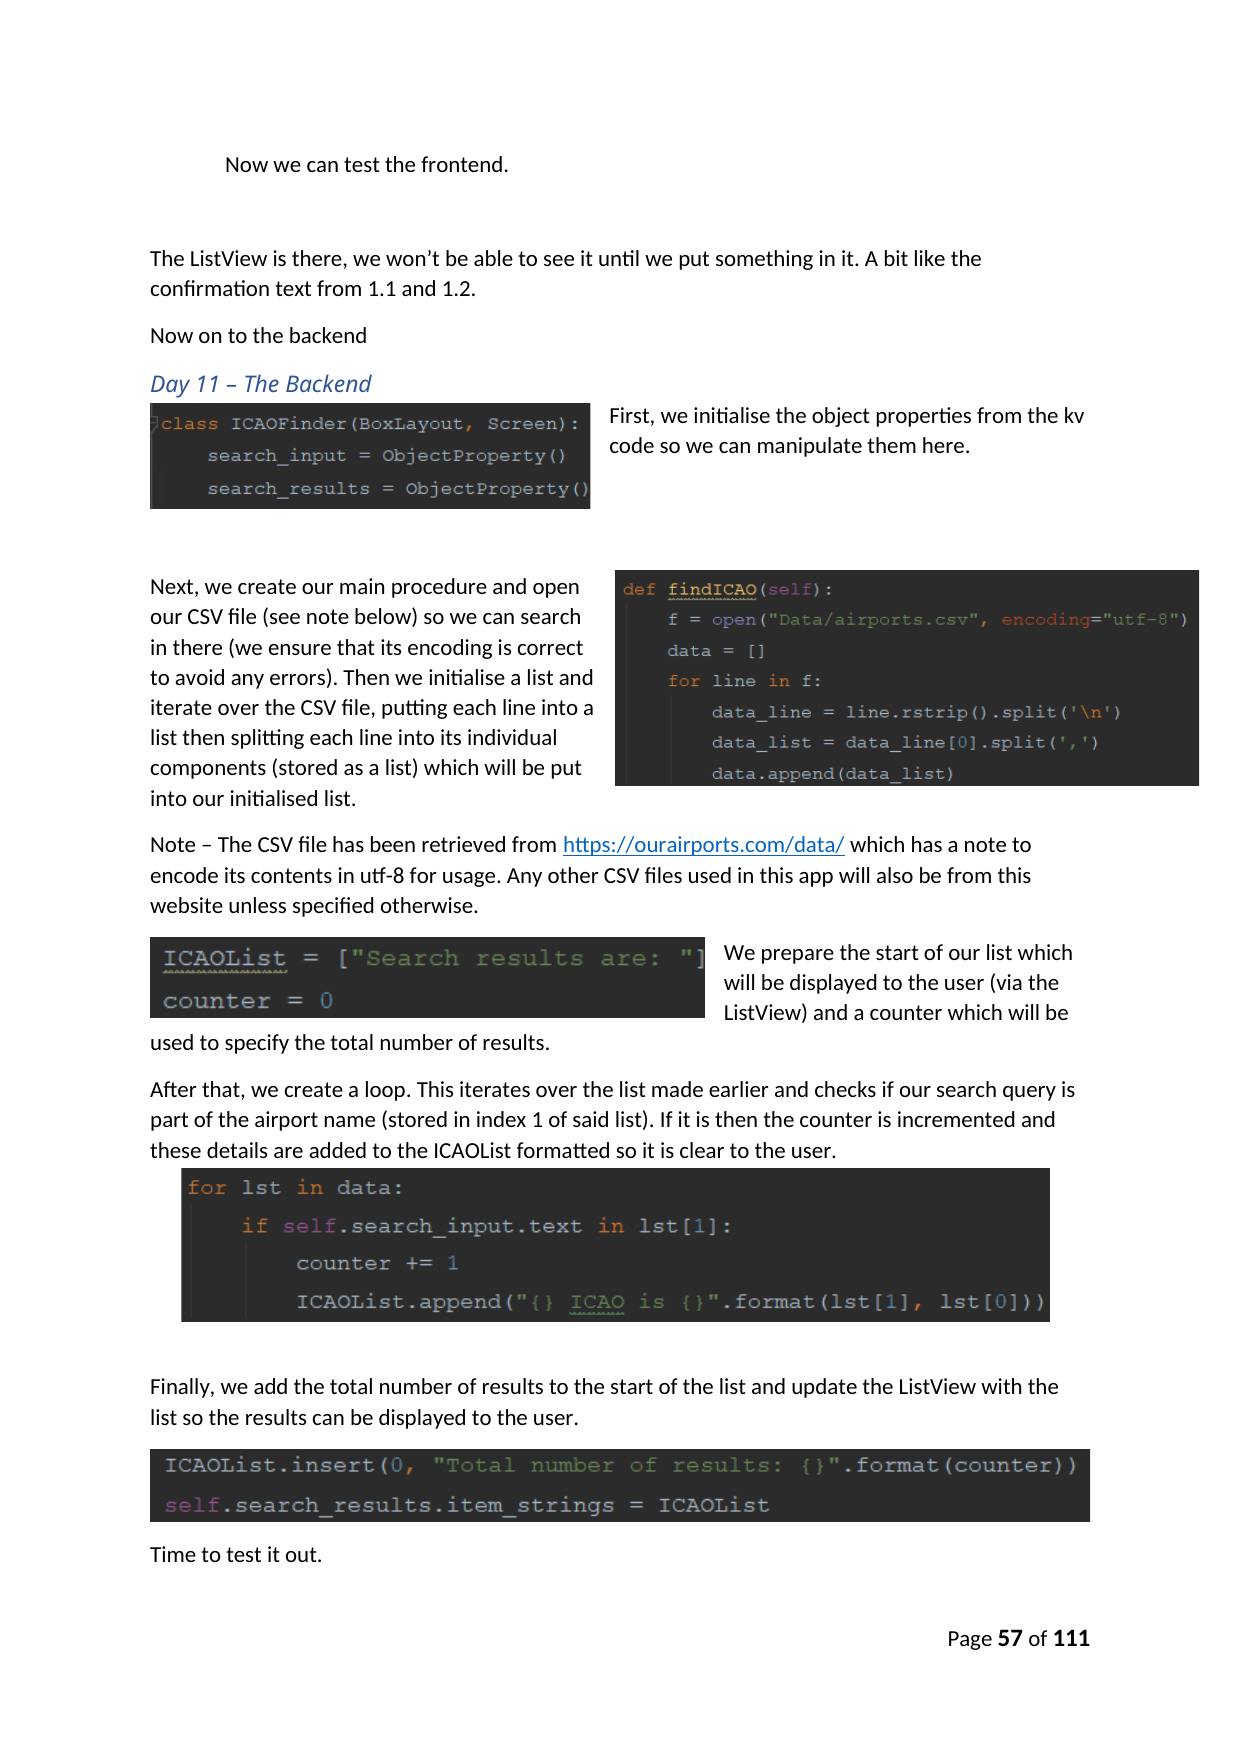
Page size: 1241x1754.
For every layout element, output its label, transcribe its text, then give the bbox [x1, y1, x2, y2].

text First, we initialise the object properties from the kv code so we can manipulate them here. [150, 401, 1090, 460]
text After that, we create a loop. This iterates over the list made earlier and checks if our search query is part of the airport name (stored in index 1 of said list). If it is then the counter is incremented and these details are added to the ICAOList formatted so it is clear to the user. [150, 1075, 1090, 1164]
picture [150, 1449, 1091, 1522]
text Finally, we add the total number of results to the start of the list and update the ListView with the list so the results can be displayed to the user. [150, 1229, 1090, 1431]
picture [150, 403, 591, 509]
text Now on to the backend [150, 321, 1090, 349]
picture [150, 937, 705, 1018]
text The ListView is there, we won’t be able to see it until we put something in it. A bit like the confirmation text from 1.1 and 1.2. [150, 244, 1090, 302]
picture [615, 570, 1199, 786]
subtitle Day 11 – The Backend [150, 368, 1090, 399]
text Time to test it out. [150, 1540, 1090, 1568]
text Note – The CSV file has been retrieved from https://ourairports.com/data/ which has a note to encode its contents in utf-8 for usage. Any other CSV files used in this app will also be from this website unless specified otherwise. [150, 831, 1090, 919]
text Now we can test the frontend. [150, 150, 1090, 178]
picture [181, 1168, 1050, 1322]
